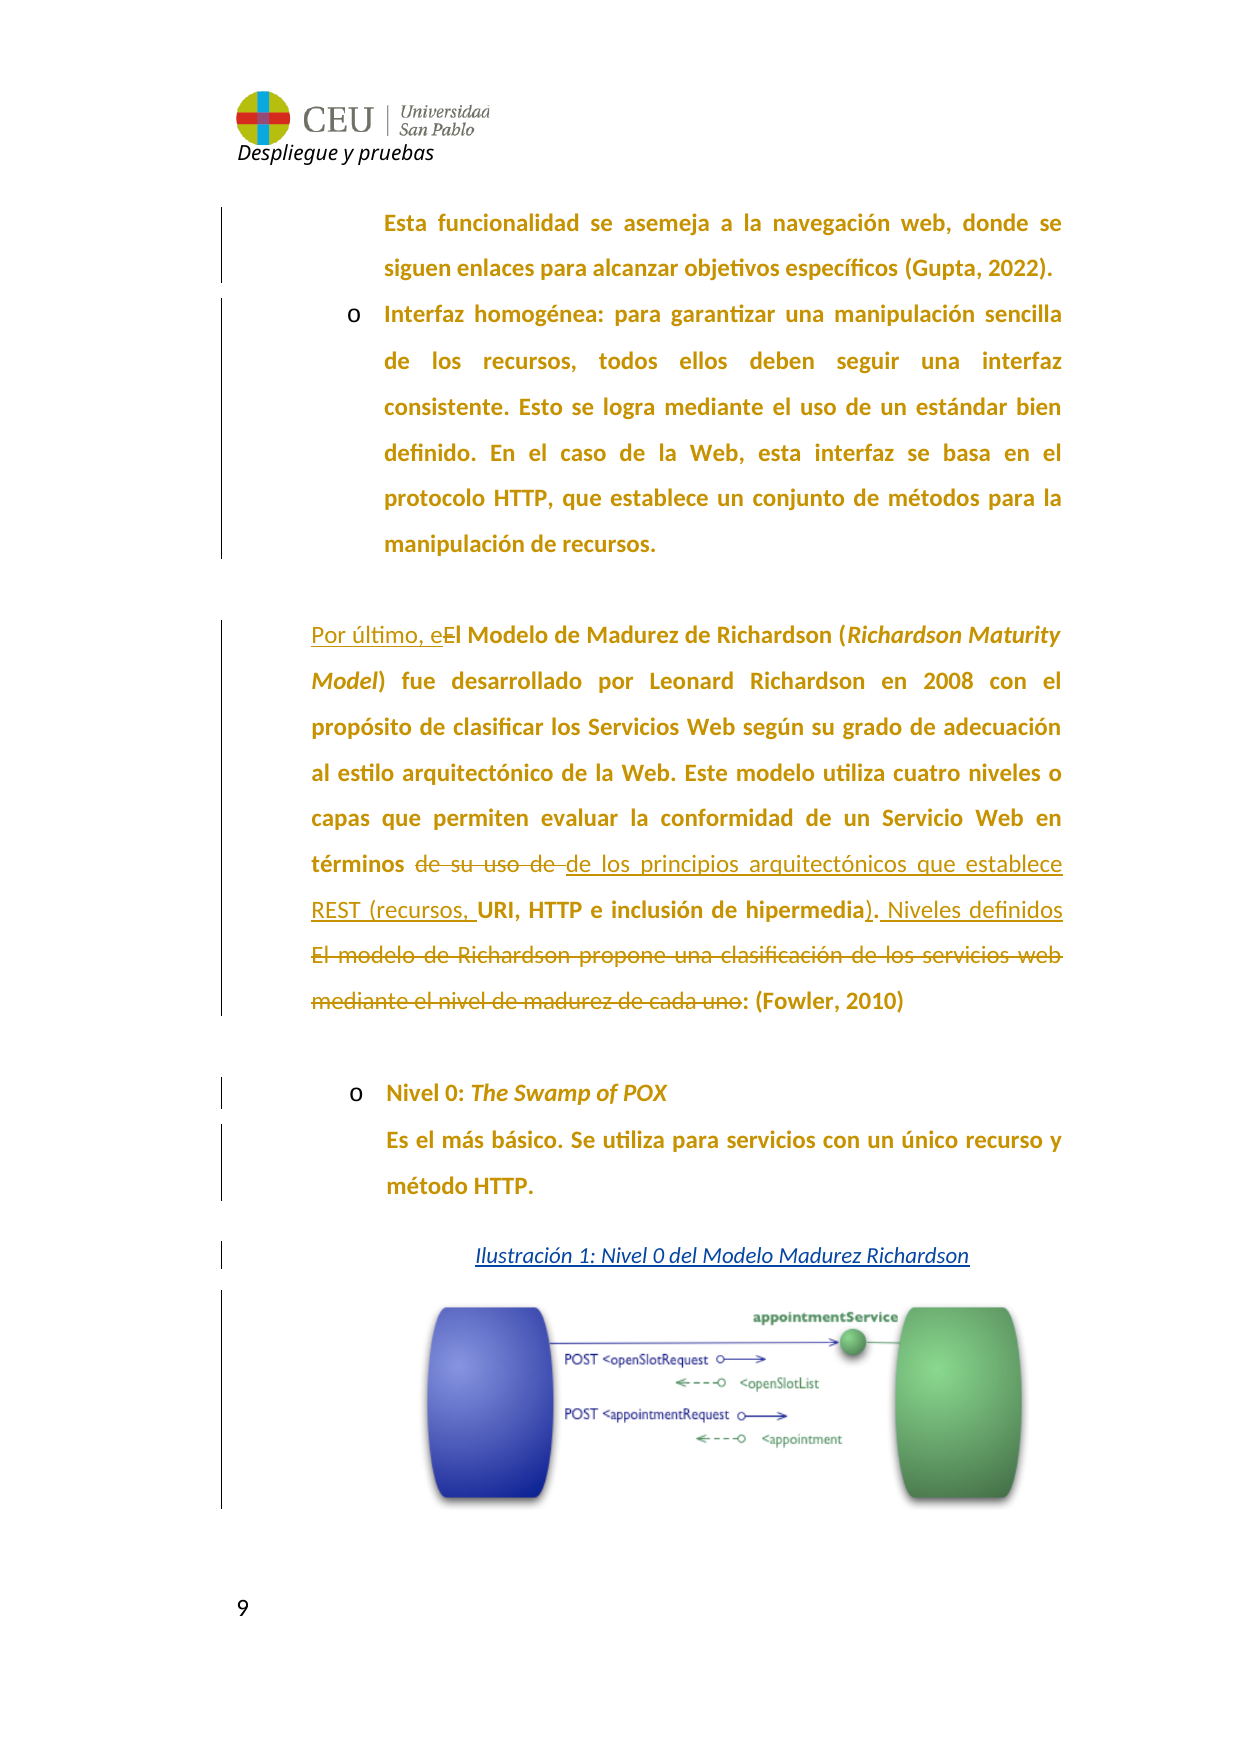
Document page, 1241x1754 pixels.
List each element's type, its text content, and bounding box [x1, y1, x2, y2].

list l Modelo de Madurez de Richardson (Richardson Maturity Model) fue desarrollado por Leonard Richardson en 2008 con el propósito de clasificar los Servicios Web según su grado de adecuación al estilo arquitectónico de la Web. Este modelo utiliza cuatro niveles o capas que permiten evaluar la conformidad de un Servicio Web en términos URI, HTTP e inclusión de hipermedia.: [311, 958, 1063, 1016]
list Interfaz homogénea: para garantizar una manipulación sencilla de los recursos, todos ellos deben seguir una interfaz consistente. Esto se logra mediante el uso de un estándar bien definido. En el caso de la Web, esta interfaz se basa en el protocolo HTTP, que establece un conjunto de métodos para la manipulación de recursos. [346, 298, 1063, 559]
text 1 [384, 1241, 1063, 1269]
picture [417, 1289, 1030, 1510]
list Es el más básico. Se utiliza para servicios con un único recurso y método HTTP. [386, 1124, 1063, 1201]
picture [235, 89, 490, 146]
list l Modelo de Madurez de Richardson (Richardson Maturity Model) fue desarrollado por Leonard Richardson en 2008 con el propósito de clasificar los Servicios Web según su grado de adecuación al estilo arquitectónico de la Web. Este modelo utiliza cuatro niveles o capas que permiten evaluar la conformidad de un Servicio Web en términos URI, HTTP e inclusión de hipermedia.: [311, 619, 1063, 956]
list Nivel 0: The Swamp of POX [349, 1077, 1063, 1109]
